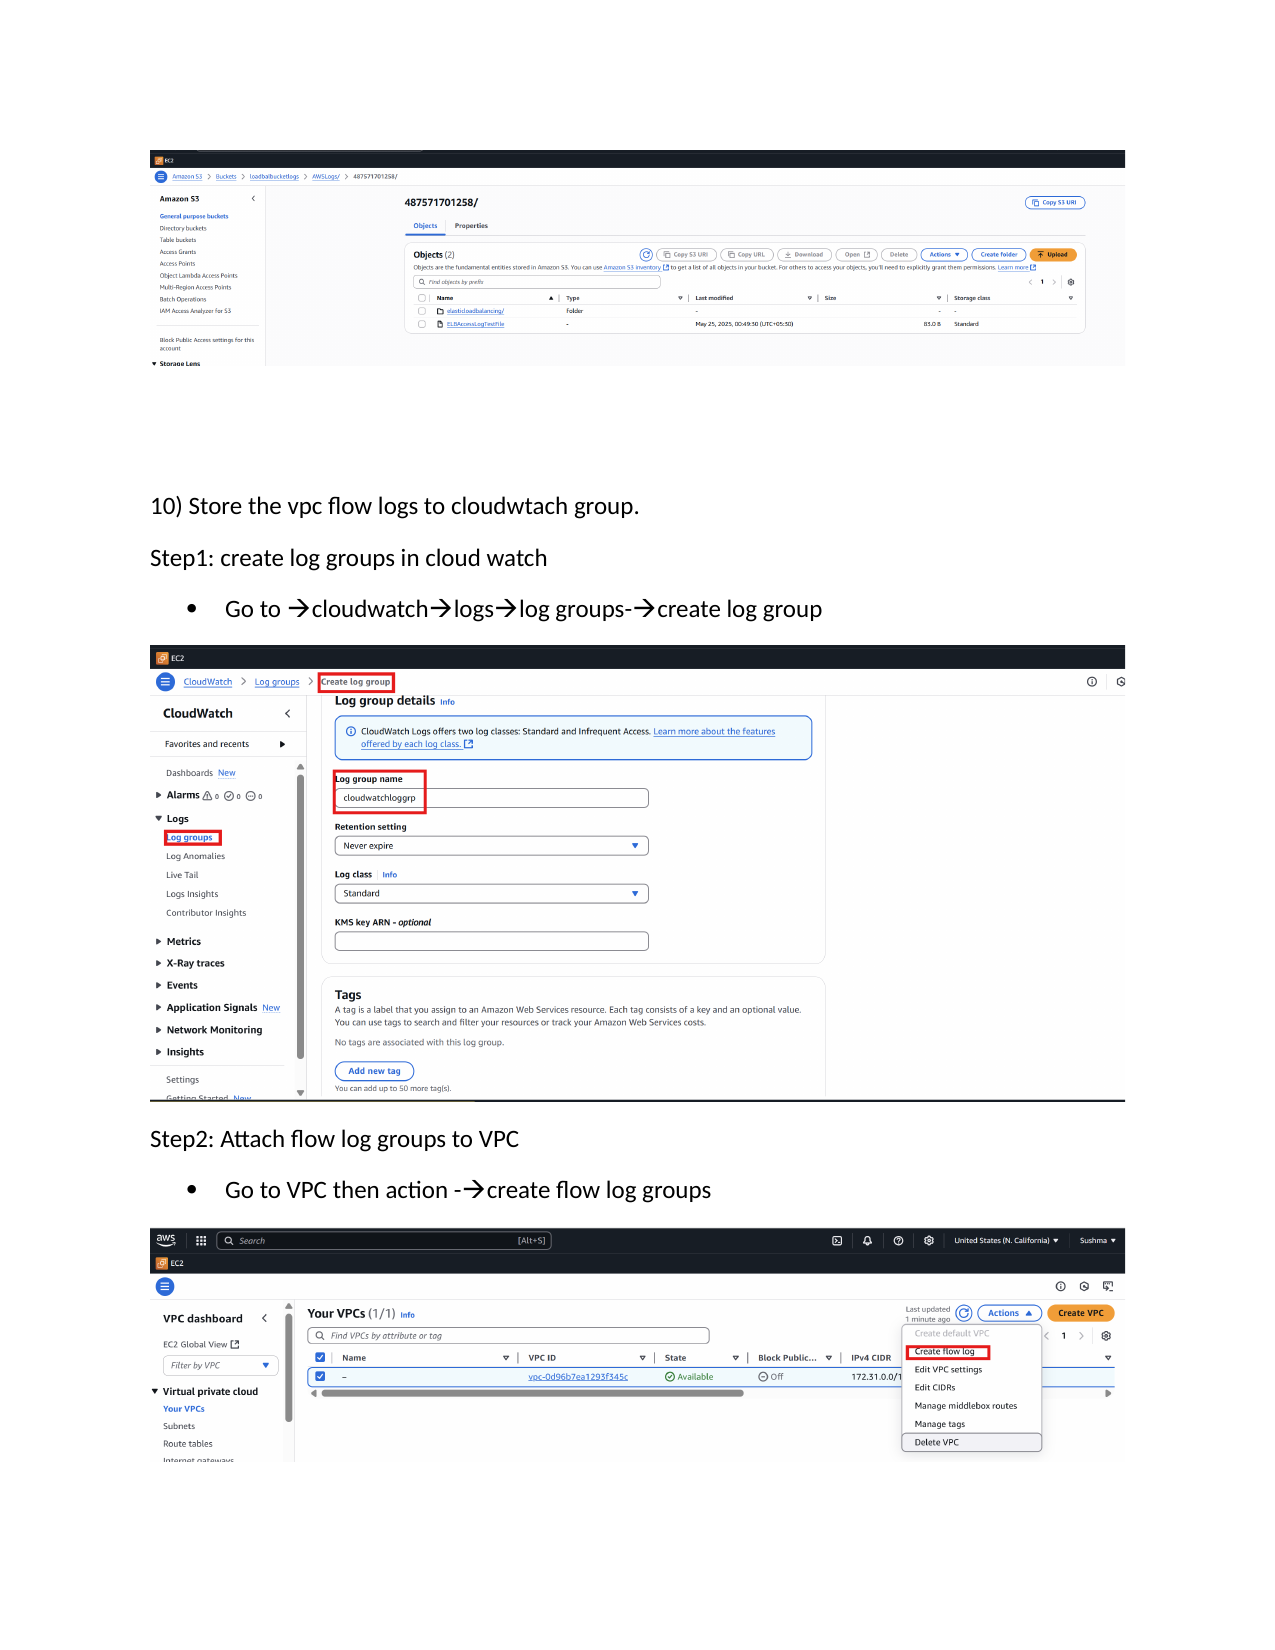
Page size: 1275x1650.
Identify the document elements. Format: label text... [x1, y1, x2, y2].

picture [150, 1226, 1125, 1462]
picture [150, 645, 1125, 1102]
text Step1: create log groups in cloud watch [150, 542, 1125, 572]
text 10) Store the vpc flow logs to cloudwtach group. [150, 490, 1125, 521]
list Go to VPC then action -create flow log groups [187, 1174, 1125, 1205]
picture [150, 150, 1125, 366]
text Step2: Attach flow log groups to VPC [150, 1123, 1125, 1153]
list Go to cloudwatchlogslog groups-create log group [187, 593, 1125, 624]
